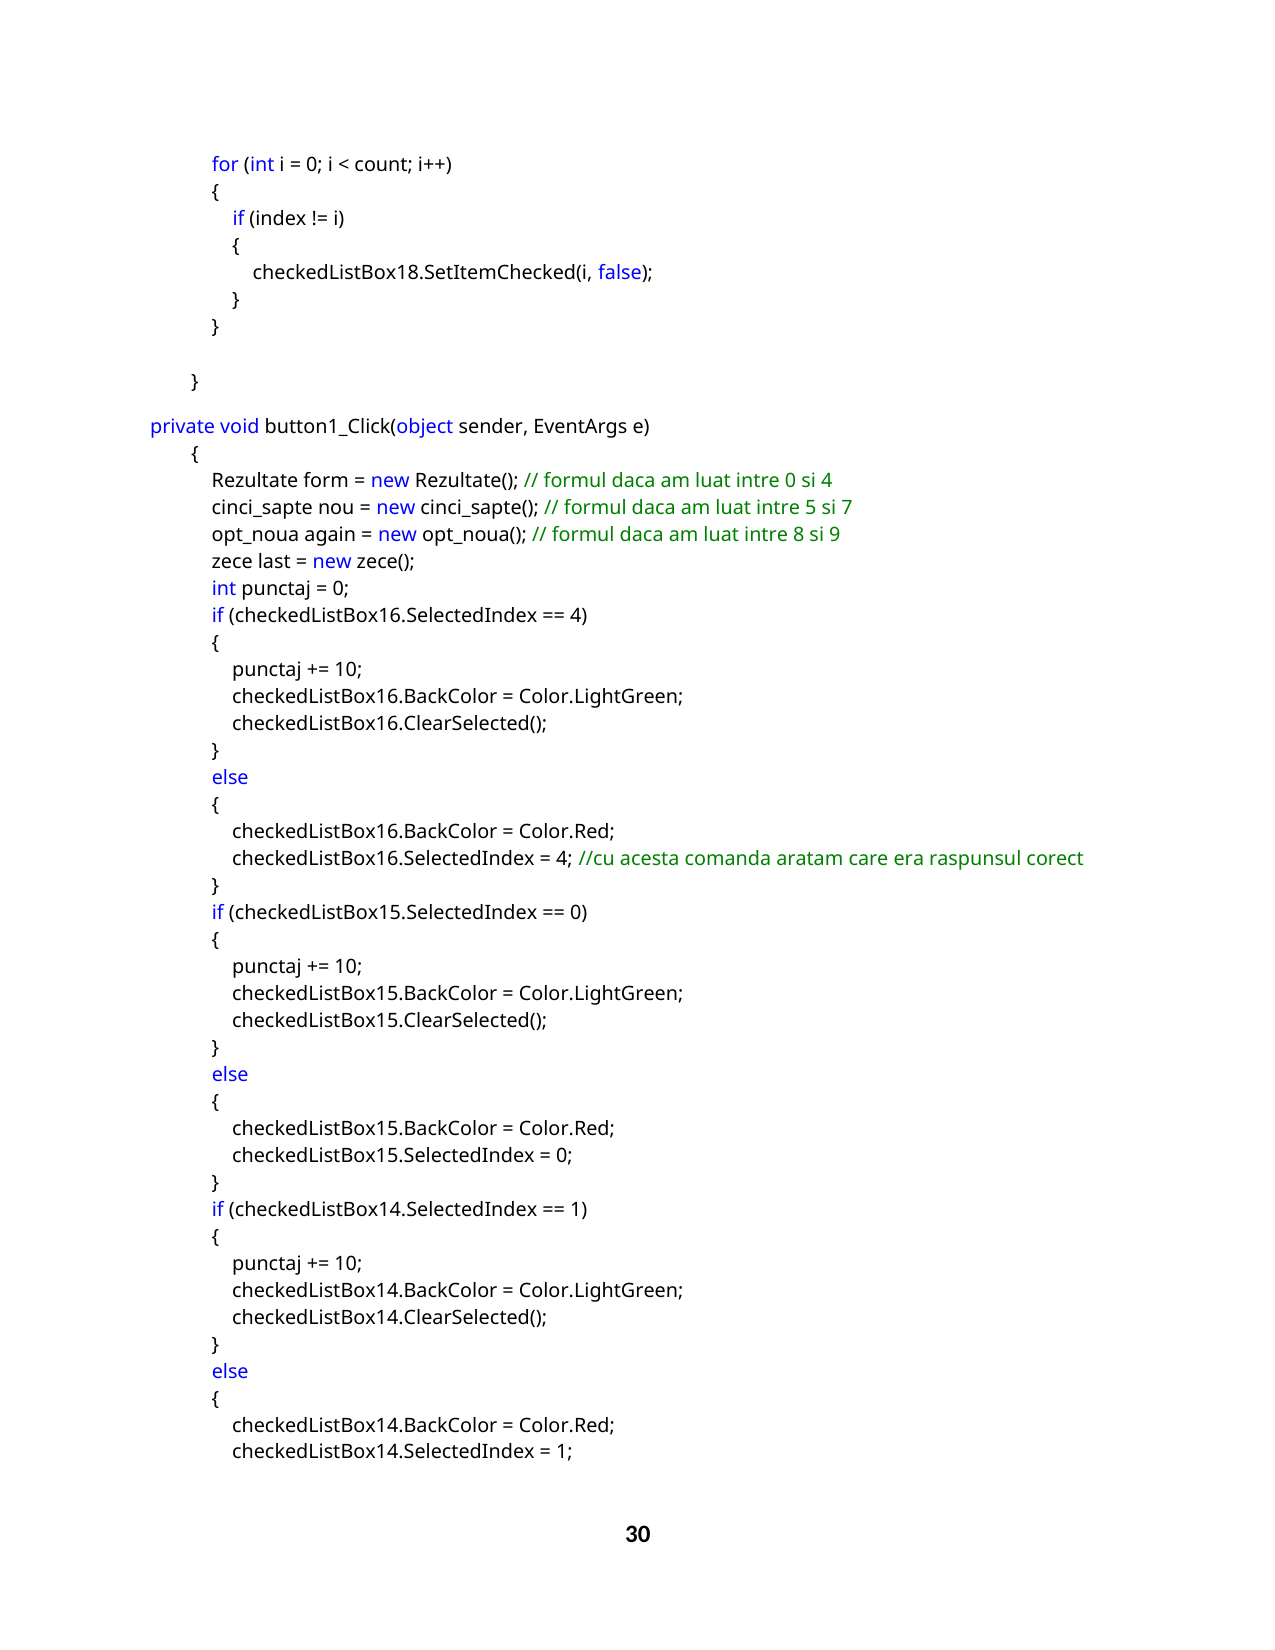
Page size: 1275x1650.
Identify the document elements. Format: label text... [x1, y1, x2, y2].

text checkedListBox16.SelectedIndex = 4; //cu acesta comanda aratam care era raspunsul corect [150, 844, 1125, 871]
text checkedListBox16.ClearSelected(); [150, 709, 1125, 736]
text checkedListBox14.SelectedIndex = 1; [150, 1438, 1125, 1465]
text } [150, 312, 1125, 339]
text } [150, 1330, 1125, 1357]
text } [150, 736, 1125, 763]
text checkedListBox15.SelectedIndex = 0; [150, 1141, 1125, 1168]
text { [150, 1087, 1125, 1114]
text Rezultate form = new Rezultate(); // formul daca am luat intre 0 si 4 [150, 467, 1125, 493]
text if (checkedListBox14.SelectedIndex == 1) [150, 1195, 1125, 1222]
text { [150, 925, 1125, 952]
text private void button1_Click(object sender, EventArgs e) [150, 413, 1125, 439]
text for (int i = 0; i < count; i++) [150, 150, 1125, 177]
text checkedListBox14.BackColor = Color.Red; [150, 1411, 1125, 1438]
text cinci_sapte nou = new cinci_sapte(); // formul daca am luat intre 5 si 7 [150, 493, 1125, 521]
text checkedListBox15.BackColor = Color.Red; [150, 1114, 1125, 1141]
text checkedListBox14.ClearSelected(); [150, 1303, 1125, 1330]
text else [150, 763, 1125, 790]
text } [150, 1168, 1125, 1195]
text } [150, 1033, 1125, 1060]
text checkedListBox16.BackColor = Color.Red; [150, 817, 1125, 844]
text { [150, 628, 1125, 655]
text else [150, 1357, 1125, 1384]
text opt_noua again = new opt_noua(); // formul daca am luat intre 8 si 9 [150, 521, 1125, 547]
text if (checkedListBox15.SelectedIndex == 0) [150, 898, 1125, 925]
text { [150, 177, 1125, 204]
text if (index != i) [150, 204, 1125, 231]
text checkedListBox18.SetItemChecked(i, false); [150, 258, 1125, 285]
text int punctaj = 0; [150, 574, 1125, 601]
text checkedListBox15.ClearSelected(); [150, 1006, 1125, 1033]
text checkedListBox16.BackColor = Color.LightGreen; [150, 682, 1125, 709]
text checkedListBox14.BackColor = Color.LightGreen; [150, 1276, 1125, 1303]
text else [150, 1060, 1125, 1087]
text } [150, 871, 1125, 898]
text } [150, 285, 1125, 312]
text { [150, 439, 1125, 467]
text { [150, 790, 1125, 817]
text zece last = new zece(); [150, 547, 1125, 574]
text { [150, 1384, 1125, 1411]
text checkedListBox15.BackColor = Color.LightGreen; [150, 979, 1125, 1006]
text punctaj += 10; [150, 655, 1125, 682]
text } [150, 367, 1125, 394]
text { [150, 1222, 1125, 1249]
text { [150, 231, 1125, 258]
text punctaj += 10; [150, 1249, 1125, 1276]
text if (checkedListBox16.SelectedIndex == 4) [150, 601, 1125, 628]
text punctaj += 10; [150, 952, 1125, 979]
